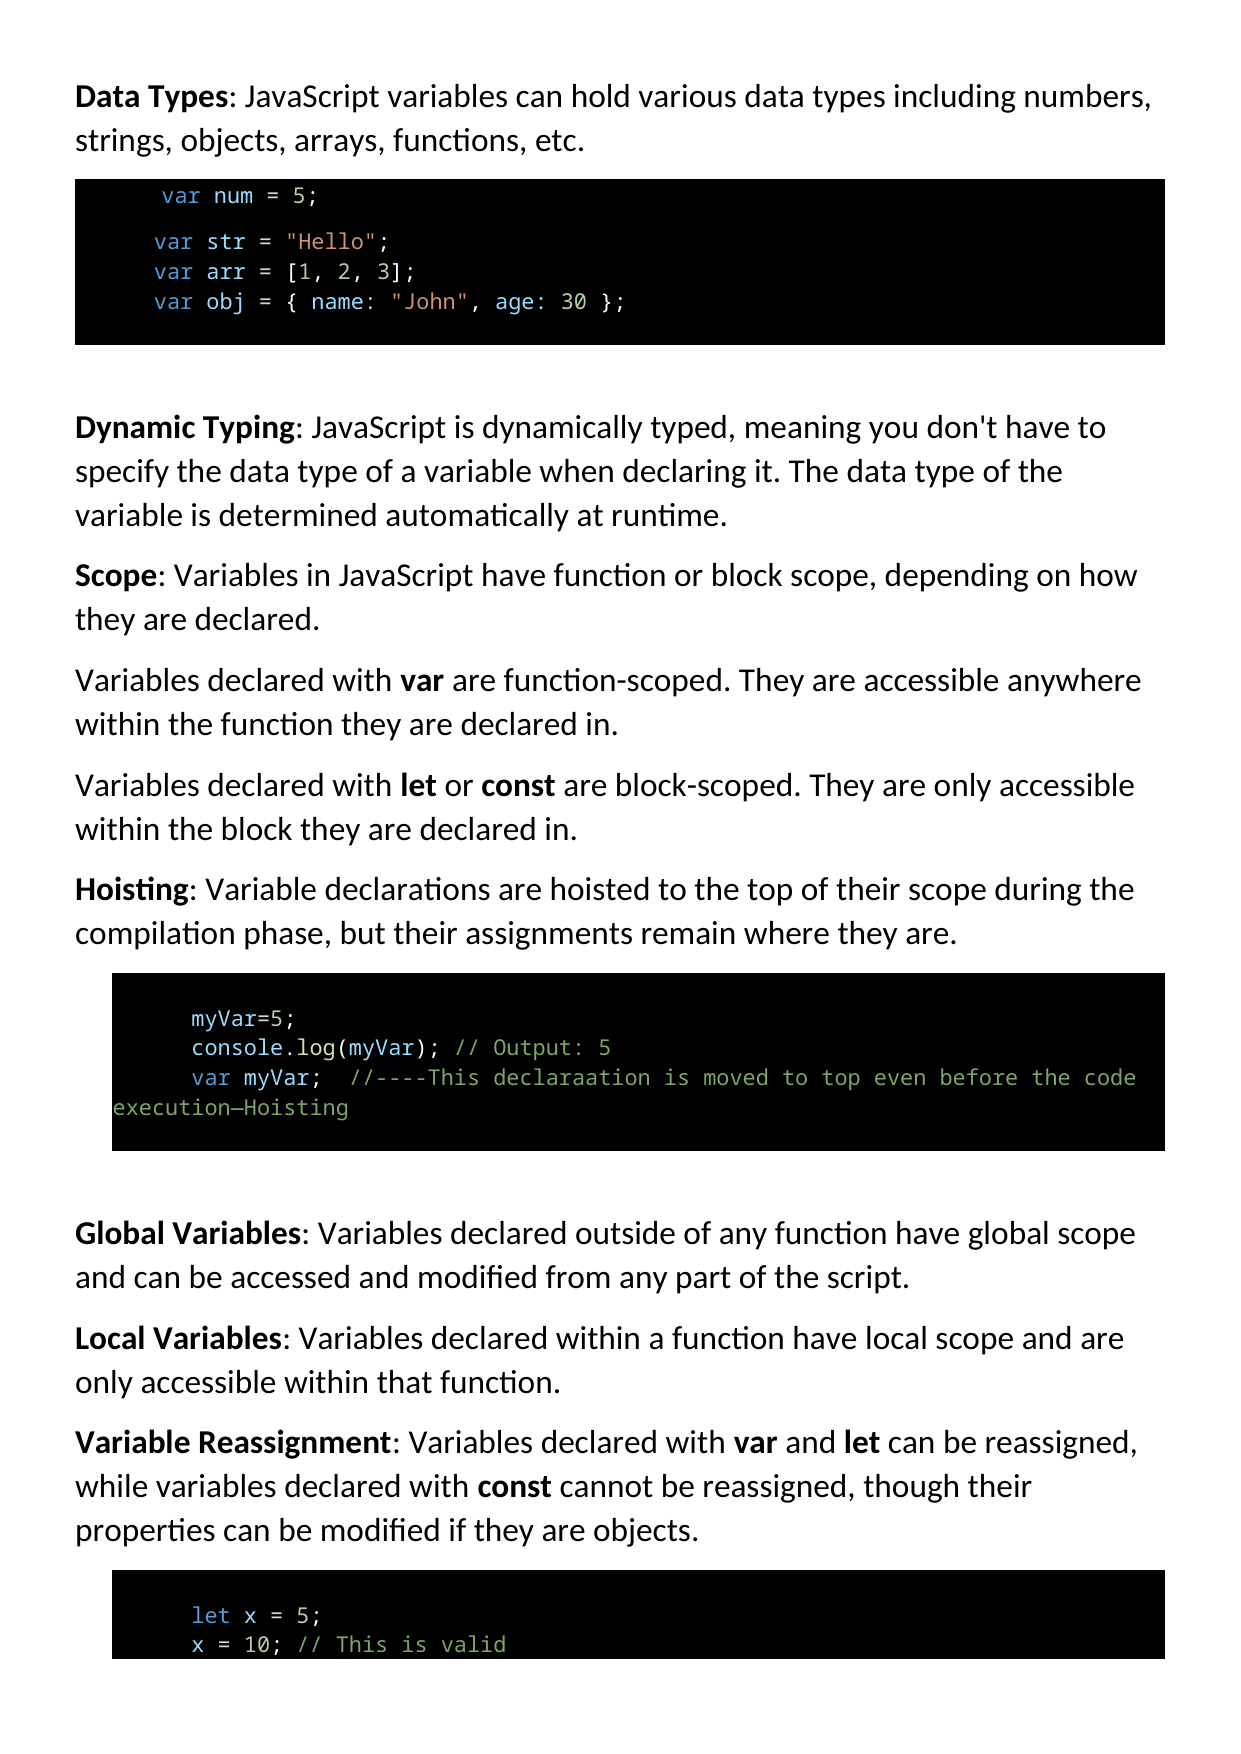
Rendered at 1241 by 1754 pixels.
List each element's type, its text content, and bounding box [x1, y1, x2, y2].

list Local Variables: Variables declared within a function have local scope and are only accessible within that function. [75, 1317, 1165, 1401]
text var myVar; //----This declaraation is moved to top even before the code execution—Hoisting [112, 1062, 1165, 1122]
text var str = "Hello"; [75, 226, 1165, 256]
text let x = 5; [112, 1599, 1165, 1629]
text var obj = { name: "John", age: 30 }; [75, 286, 1165, 315]
text var num = 5; [75, 179, 1165, 209]
list Variable Reassignment: Variables declared with var and let can be reassigned, while variables declared with const cannot be reassigned, though their properties can be modified if they are objects. [75, 1421, 1165, 1550]
list Variables declared with let or const are block-scoped. They are only accessible within the block they are declared in. [75, 763, 1165, 848]
text console.log(myVar); // Output: 5 [112, 1032, 1165, 1062]
text myVar=5; [112, 1002, 1165, 1032]
list Scope: Variables in JavaScript have function or block scope, depending on how they are declared. [75, 554, 1165, 639]
list Hoisting: Variable declarations are hoisted to the top of their scope during the compilation phase, but their assignments remain where they are. [75, 868, 1165, 953]
list Data Types: JavaScript variables can hold various data types including numbers, strings, objects, arrays, functions, etc. [75, 75, 1165, 160]
list Variables declared with var are function-scoped. They are accessible anywhere within the function they are declared in. [75, 659, 1165, 744]
list Global Variables: Variables declared outside of any function have global scope and can be accessed and modified from any part of the script. [75, 1212, 1165, 1297]
text x = 10; // This is valid [112, 1629, 1165, 1659]
text var arr = [1, 2, 3]; [75, 256, 1165, 286]
list Dynamic Typing: JavaScript is dynamically typed, meaning you don't have to specify the data type of a variable when declaring it. The data type of the variable is determined automatically at runtime. [75, 406, 1165, 534]
